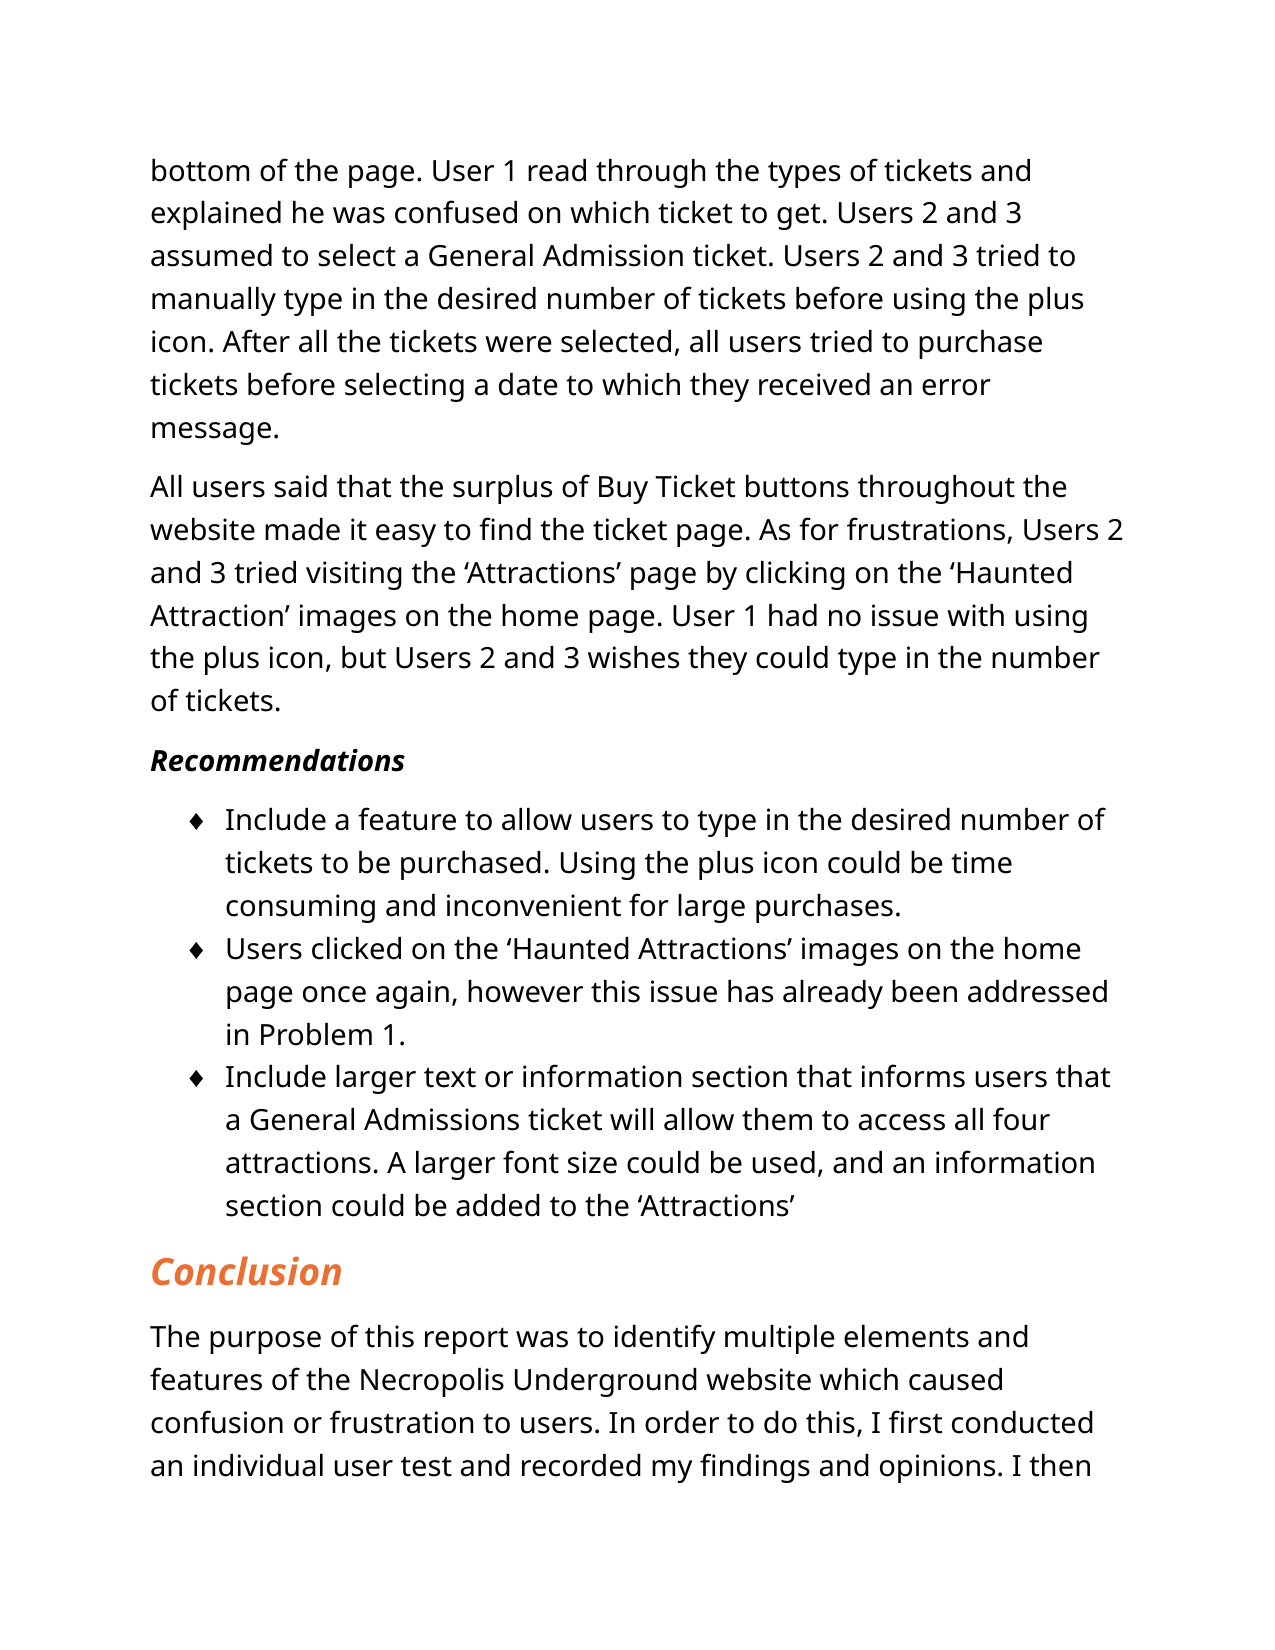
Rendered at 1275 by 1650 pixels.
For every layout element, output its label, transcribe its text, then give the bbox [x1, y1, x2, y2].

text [150, 1317, 1125, 1485]
list Users clicked on the ‘Haunted Attractions’ images on the home page once again, however this issue has already been addressed in Problem 1. [187, 928, 1125, 1053]
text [150, 150, 1125, 447]
list Include a feature to allow users to type in the desired number of tickets to be purchased. Using the plus icon could be time consuming and inconvenient for large purchases. [187, 799, 1125, 925]
text Recommendations [150, 740, 1125, 779]
list Include larger text or information section that informs users that a General Admissions ticket will allow them to access all four attractions. A larger font size could be used, and an information section could be added to the ‘Attractions’ [187, 1057, 1125, 1225]
text All users said that the surplus of Buy Ticket buttons throughout the website made it easy to find the ticket page. As for frustrations, Users 2 and 3 tried visiting the ‘Attractions’ page by clicking on the ‘Haunted Attraction’ images on the home page. User 1 had no issue with using the plus icon, but Users 2 and 3 wishes they could type in the number of tickets. [150, 466, 1125, 720]
text Conclusion [150, 1245, 1125, 1296]
